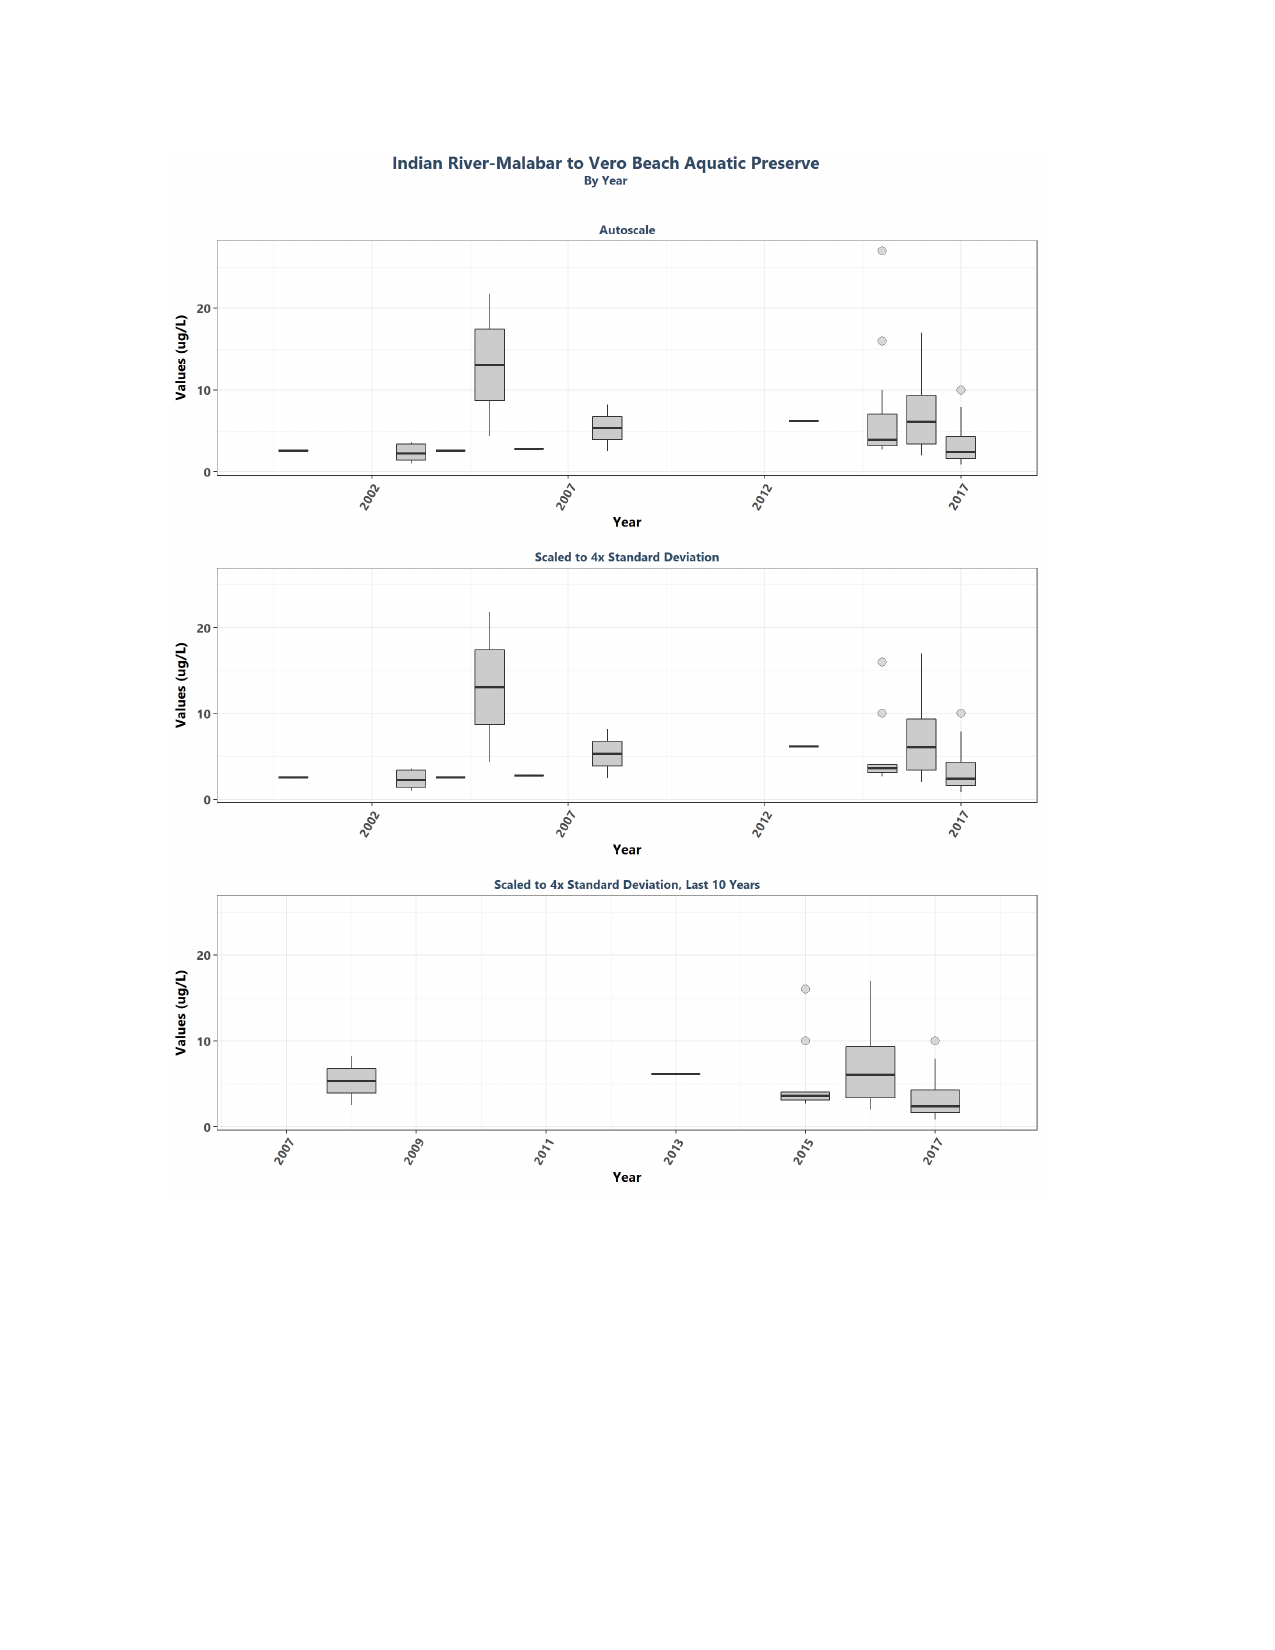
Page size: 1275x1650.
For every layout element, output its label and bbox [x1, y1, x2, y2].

picture [168, 150, 1044, 1200]
